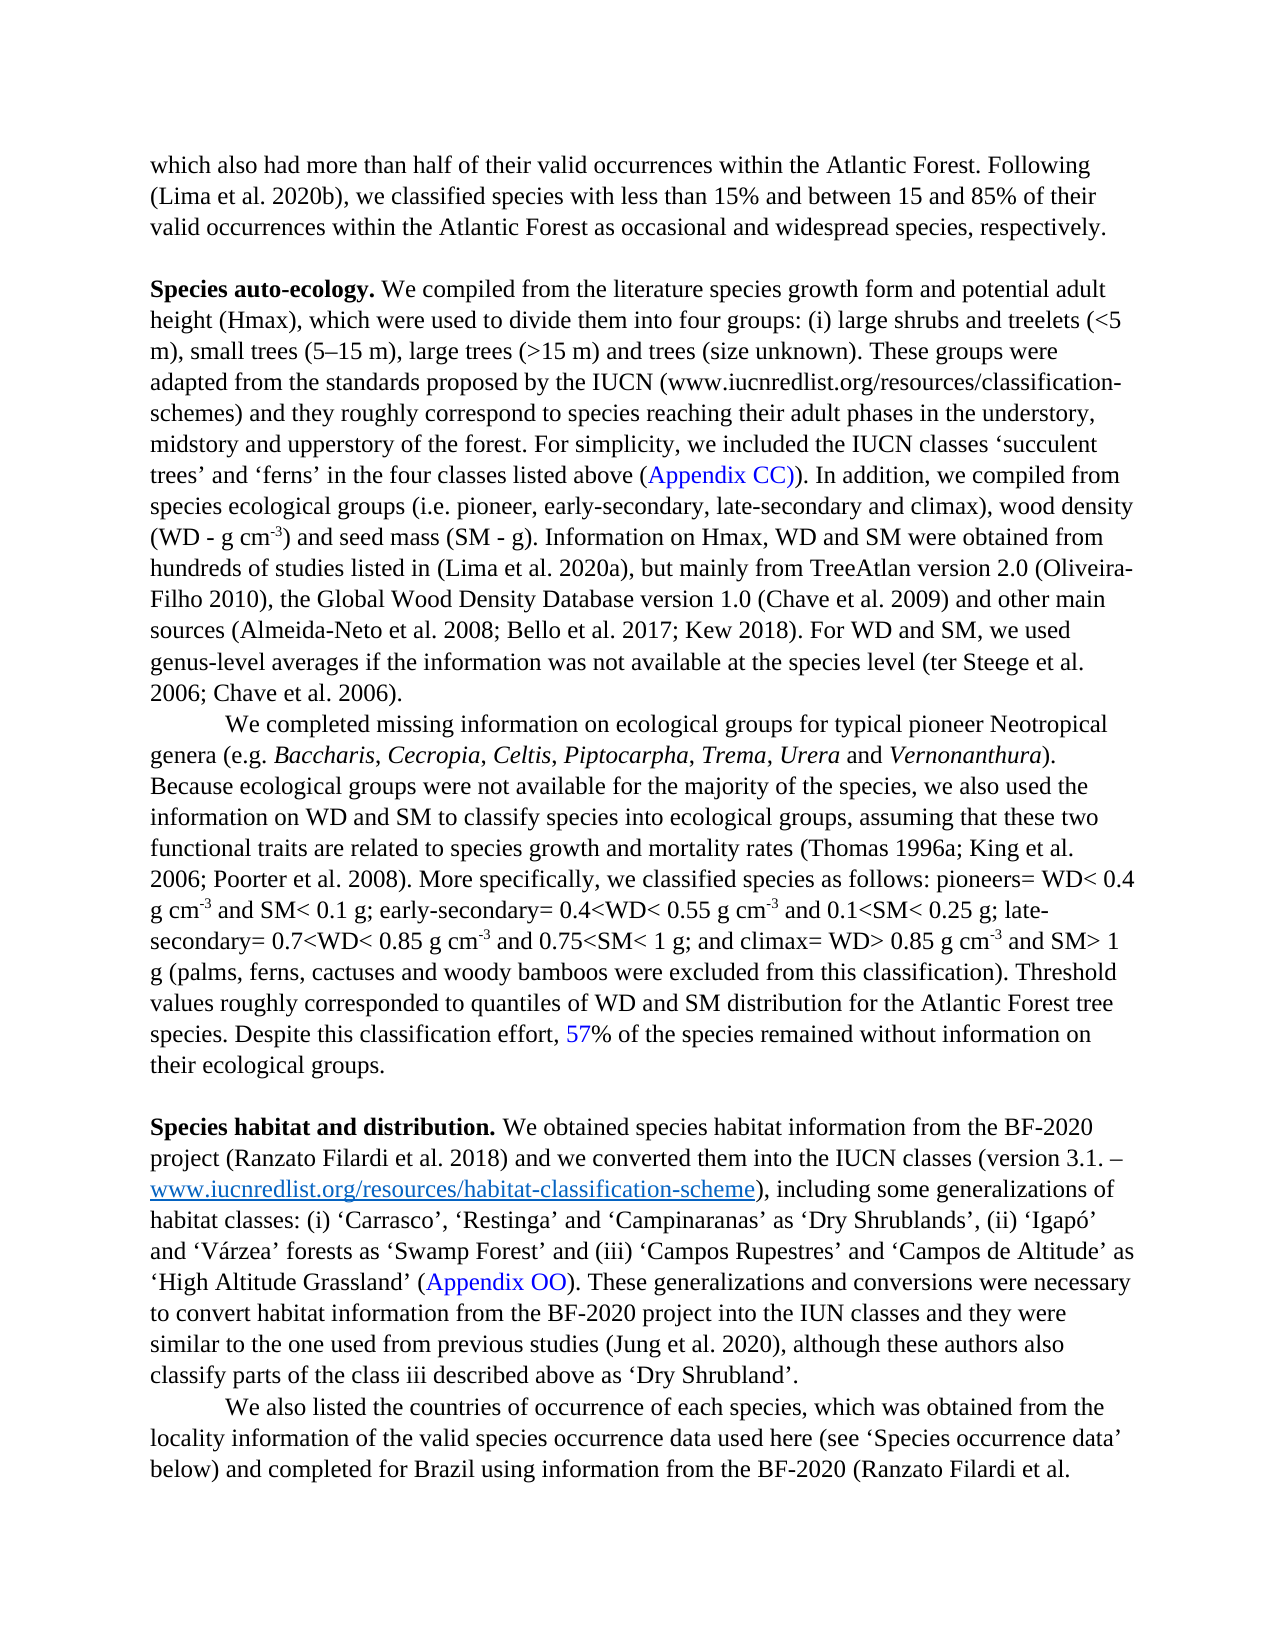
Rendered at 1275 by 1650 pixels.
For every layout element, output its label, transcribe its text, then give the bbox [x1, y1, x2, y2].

list Species habitat and distribution. We obtained species habitat information from the BF-2020 project (Ranzato Filardi et al. 2018) and we converted them into the IUCN classes (version 3.1. ‒ www.iucnredlist.org/resources/habitat-classification-scheme), including some generalizations of habitat classes: (i) ‘Carrasco’, ‘Restinga’ and ‘Campinaranas’ as ‘Dry Shrublands’, (ii) ‘Igapó’ and ‘Várzea’ forests as ‘Swamp Forest’ and (iii) ‘Campos Rupestres’ and ‘Campos de Altitude’ as ‘High Altitude Grassland’ (Appendix OO). These generalizations and conversions were necessary to convert habitat information from the BF-2020 project into the IUN classes and they were similar to the one used from previous studies (Jung et al. 2020), although these authors also classify parts of the class iii described above as ‘Dry Shrubland’. [150, 1112, 1137, 1389]
list We completed missing information on ecological groups for typical pioneer Neotropical genera (e.g. Baccharis, Cecropia, Celtis, Piptocarpha, Trema, Urera and Vernonanthura). Because ecological groups were not available for the majority of the species, we also used the information on WD and SM to classify species into ecological groups, assuming that these two functional traits are related to species growth and mortality rates (Thomas 1996a; King et al. 2006; Poorter et al. 2008). More specifically, we classified species as follows: pioneers= WD< 0.4 g cm-3 and SM< 0.1 g; early-secondary= 0.4<WD< 0.55 g cm-3 and 0.1<SM< 0.25 g; late-secondary= 0.7<WD< 0.85 g cm-3 and 0.75<SM< 1 g; and climax= WD> 0.85 g cm-3 and SM> 1 g (palms, ferns, cactuses and woody bamboos were excluded from this classification). Threshold values roughly corresponded to quantiles of WD and SM distribution for the Atlantic Forest tree species. Despite this classification effort, 57% of the species remained without information on their ecological groups. [150, 709, 1137, 1079]
list Species auto-ecology. We compiled from the literature species growth form and potential adult height (Hmax), which were used to divide them into four groups: (i) large shrubs and treelets (<5 m), small trees (5–15 m), large trees (>15 m) and trees (size unknown). These groups were adapted from the standards proposed by the IUCN (www.iucnredlist.org/resources/classification-schemes) and they roughly correspond to species reaching their adult phases in the understory, midstory and upperstory of the forest. For simplicity, we included the IUCN classes ‘succulent trees’ and ‘ferns’ in the four classes listed above (Appendix CC)). In addition, we compiled from species ecological groups (i.e. pioneer, early-secondary, late-secondary and climax), wood density (WD - g cm-3) and seed mass (SM - g). Information on Hmax, WD and SM were obtained from hundreds of studies listed in (Lima et al. 2020a), but mainly from TreeAtlan version 2.0 (Oliveira-Filho 2010), the Global Wood Density Database version 1.0 (Chave et al. 2009) and other main sources (Almeida-Neto et al. 2008; Bello et al. 2017; Kew 2018). For WD and SM, we used genus-level averages if the information was not available at the species level (ter Steege et al. 2006; Chave et al. 2006). [150, 274, 1137, 706]
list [150, 1392, 1137, 1482]
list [150, 150, 1137, 241]
